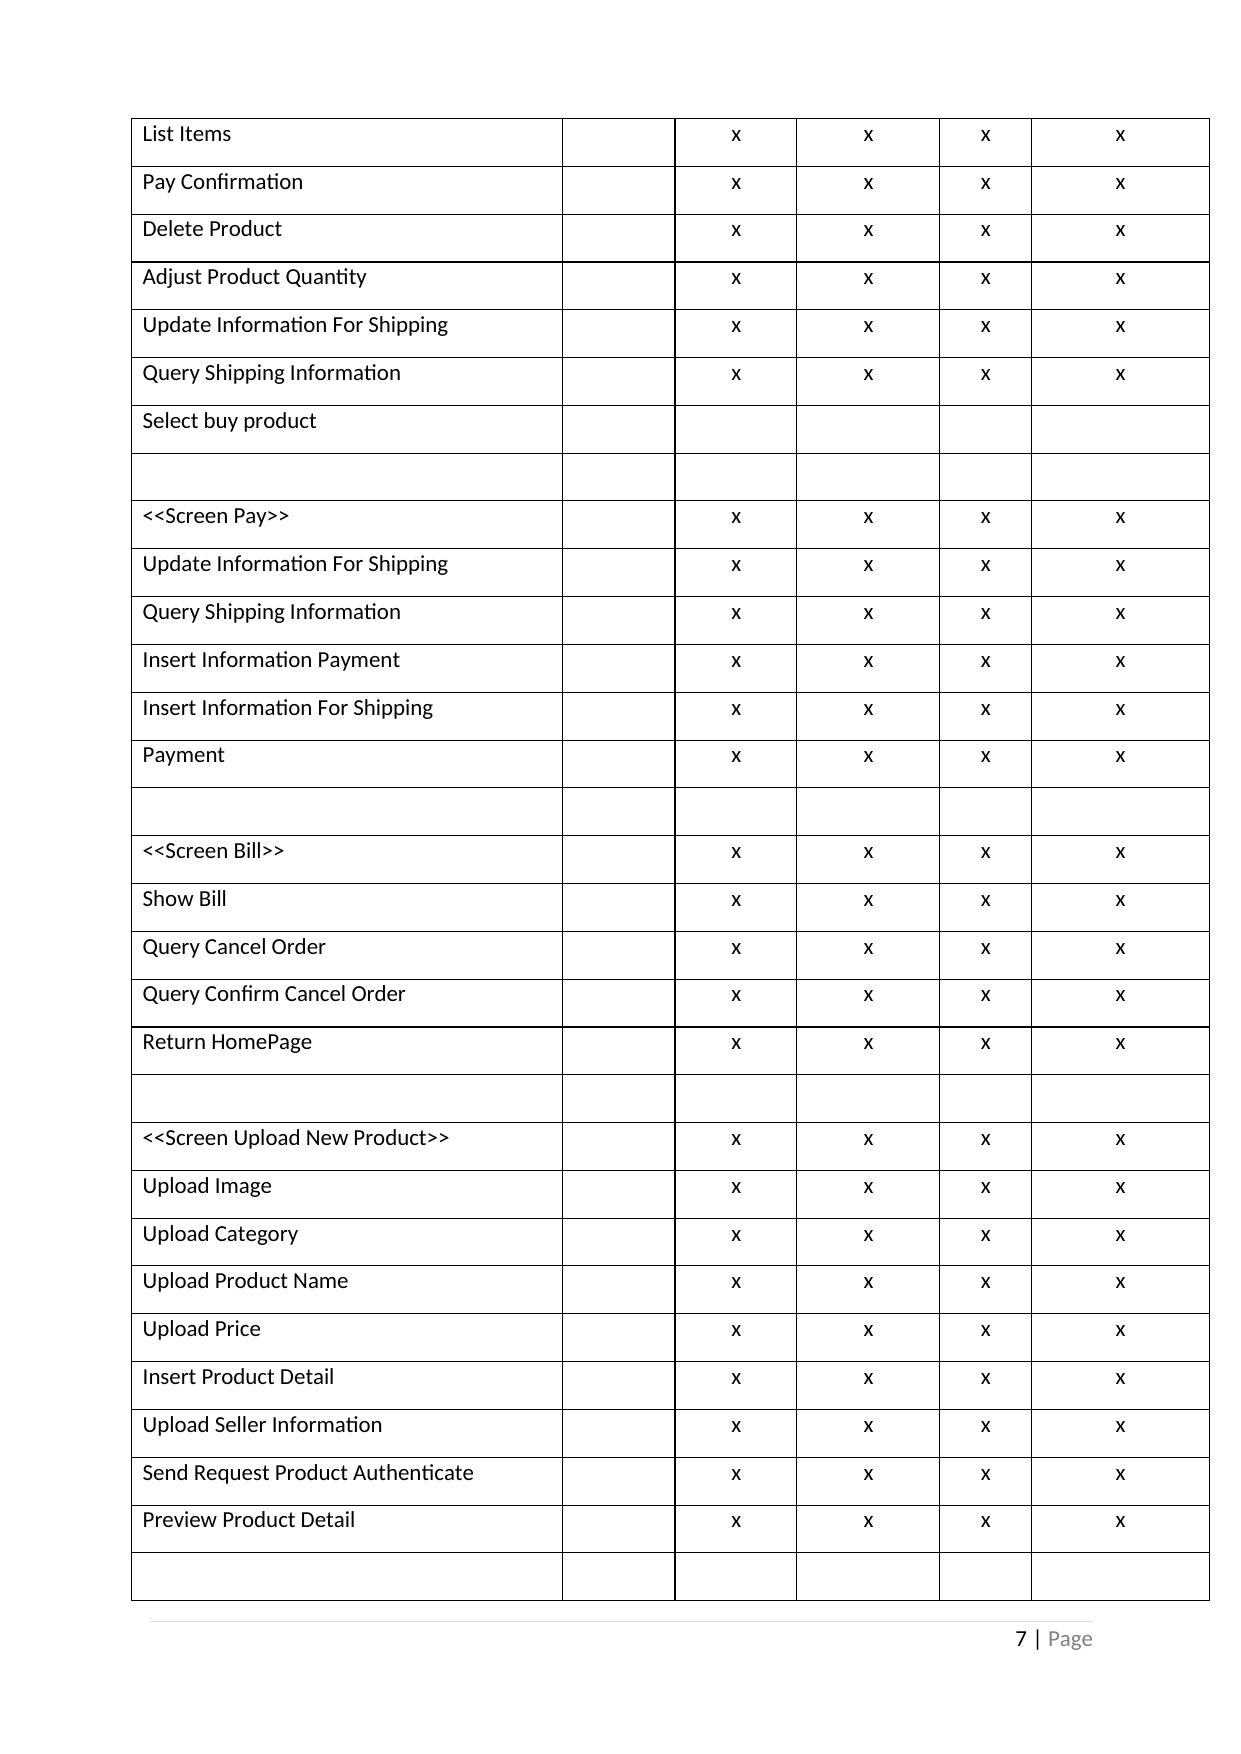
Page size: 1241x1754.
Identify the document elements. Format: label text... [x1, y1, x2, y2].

table_cell x [676, 884, 796, 931]
table_cell [563, 119, 674, 166]
table_cell x [940, 215, 1031, 261]
table_cell x [797, 836, 939, 883]
table_cell x [676, 501, 796, 548]
table_cell [563, 597, 674, 644]
table_cell x [1032, 1171, 1209, 1218]
table_cell Insert Information For Shipping [132, 693, 562, 739]
table_cell x [1032, 597, 1209, 644]
table_cell x [797, 693, 939, 739]
table_cell x [1032, 1219, 1209, 1265]
table_cell Update Information For Shipping [132, 310, 562, 357]
table_cell [676, 1553, 796, 1600]
table_cell [132, 454, 562, 500]
table_cell [563, 1458, 674, 1504]
table_cell x [676, 549, 796, 596]
table_cell x [940, 1219, 1031, 1265]
table_cell [563, 1314, 674, 1361]
table_cell x [1032, 741, 1209, 787]
table_cell x [676, 1028, 796, 1074]
table_cell x [1032, 1028, 1209, 1074]
table_cell x [940, 358, 1031, 405]
table_cell Upload Product Name [132, 1266, 562, 1313]
table_cell [563, 406, 674, 453]
table_cell Return HomePage [132, 1028, 562, 1074]
table_cell Upload Category [132, 1219, 562, 1265]
table_cell x [797, 1314, 939, 1361]
table_cell [563, 836, 674, 883]
table_cell [563, 1075, 674, 1122]
table_cell [797, 1075, 939, 1122]
table_cell x [797, 167, 939, 213]
table_cell x [676, 836, 796, 883]
table_cell x [676, 1458, 796, 1504]
table_cell [940, 1075, 1031, 1122]
table_cell <<Screen Upload New Product>> [132, 1123, 562, 1170]
table_cell [1032, 1553, 1209, 1600]
table_cell x [676, 1219, 796, 1265]
table_cell x [940, 1458, 1031, 1504]
table_cell x [940, 549, 1031, 596]
table_cell x [797, 1171, 939, 1218]
table_cell [563, 1266, 674, 1313]
table_cell x [1032, 1266, 1209, 1313]
table_cell Payment [132, 741, 562, 787]
table_cell x [797, 358, 939, 405]
table_cell x [797, 980, 939, 1026]
table_cell x [940, 1410, 1031, 1457]
table_cell Insert Product Detail [132, 1362, 562, 1409]
table_cell x [797, 1362, 939, 1409]
table_cell [676, 1075, 796, 1122]
table_cell [132, 788, 562, 835]
table_cell x [940, 119, 1031, 166]
table_cell x [797, 1266, 939, 1313]
table_cell x [797, 310, 939, 357]
table_cell [563, 263, 674, 309]
table_cell x [1032, 167, 1209, 213]
table_cell [1032, 406, 1209, 453]
table_cell x [797, 215, 939, 261]
table_cell x [797, 1506, 939, 1552]
table_cell x [1032, 501, 1209, 548]
table_cell [563, 549, 674, 596]
table_cell x [940, 836, 1031, 883]
table_cell x [676, 1362, 796, 1409]
table_cell x [940, 310, 1031, 357]
table_cell x [797, 549, 939, 596]
table_cell x [1032, 884, 1209, 931]
table_cell [132, 1075, 562, 1122]
table_cell Query Confirm Cancel Order [132, 980, 562, 1026]
table_cell x [676, 119, 796, 166]
table_cell [563, 980, 674, 1026]
table_cell x [940, 884, 1031, 931]
table_cell x [797, 1219, 939, 1265]
table_cell [676, 406, 796, 453]
table_cell <<Screen Bill>> [132, 836, 562, 883]
table_cell x [940, 1266, 1031, 1313]
table_cell [563, 645, 674, 692]
table_cell [563, 1123, 674, 1170]
table_cell x [940, 167, 1031, 213]
table_cell x [797, 741, 939, 787]
table_cell Select buy product [132, 406, 562, 453]
table_cell x [676, 358, 796, 405]
table_cell x [676, 1123, 796, 1170]
table_cell x [797, 597, 939, 644]
table_cell [132, 1553, 562, 1600]
table_cell x [676, 1266, 796, 1313]
table_cell x [676, 645, 796, 692]
table_cell x [797, 263, 939, 309]
table_cell [676, 788, 796, 835]
table_cell x [940, 980, 1031, 1026]
table_cell x [676, 1314, 796, 1361]
table_cell x [1032, 1362, 1209, 1409]
table_cell x [797, 1410, 939, 1457]
table_cell x [1032, 1410, 1209, 1457]
table_cell Query Cancel Order [132, 932, 562, 978]
table_cell x [676, 980, 796, 1026]
table_cell x [676, 1171, 796, 1218]
table_cell [940, 788, 1031, 835]
table_cell Query Shipping Information [132, 358, 562, 405]
table_cell [797, 454, 939, 500]
table_cell x [1032, 836, 1209, 883]
table_cell x [1032, 549, 1209, 596]
table_cell Pay Confirmation [132, 167, 562, 213]
table_cell x [1032, 645, 1209, 692]
table_cell [940, 406, 1031, 453]
table_cell x [940, 1171, 1031, 1218]
table_cell x [1032, 215, 1209, 261]
table_cell [563, 932, 674, 978]
table_cell [1032, 788, 1209, 835]
table_cell x [940, 741, 1031, 787]
table_cell x [676, 215, 796, 261]
table_cell [563, 454, 674, 500]
table_cell x [797, 645, 939, 692]
table_cell Update Information For Shipping [132, 549, 562, 596]
table_cell x [1032, 119, 1209, 166]
table_cell x [676, 1410, 796, 1457]
table_cell x [676, 597, 796, 644]
table_cell x [940, 1506, 1031, 1552]
table_cell x [940, 1362, 1031, 1409]
table_cell x [1032, 1314, 1209, 1361]
table_cell [563, 1219, 674, 1265]
table_cell x [676, 310, 796, 357]
table_cell x [797, 1028, 939, 1074]
table_cell [563, 741, 674, 787]
table_cell [563, 1362, 674, 1409]
table_cell x [797, 1458, 939, 1504]
table_cell [563, 310, 674, 357]
table_cell x [940, 501, 1031, 548]
table_cell [676, 454, 796, 500]
table_cell [563, 1553, 674, 1600]
table_cell x [940, 1028, 1031, 1074]
table_cell x [940, 263, 1031, 309]
table_cell [563, 167, 674, 213]
table_cell [1032, 454, 1209, 500]
table_cell Show Bill [132, 884, 562, 931]
table_cell x [940, 1314, 1031, 1361]
table_cell x [1032, 310, 1209, 357]
table_cell x [797, 1123, 939, 1170]
table_cell <<Screen Pay>> [132, 501, 562, 548]
table_cell x [676, 741, 796, 787]
table_cell x [797, 119, 939, 166]
table_cell Upload Image [132, 1171, 562, 1218]
table_cell [563, 1506, 674, 1552]
table_cell x [1032, 1123, 1209, 1170]
table_cell x [676, 167, 796, 213]
table_cell x [1032, 1458, 1209, 1504]
table_cell [563, 693, 674, 739]
table_cell List Items [132, 119, 562, 166]
table_cell x [1032, 980, 1209, 1026]
table_cell x [940, 932, 1031, 978]
table_cell [563, 1410, 674, 1457]
table_cell x [940, 1123, 1031, 1170]
table_cell [940, 1553, 1031, 1600]
table_cell x [1032, 693, 1209, 739]
table_cell x [940, 597, 1031, 644]
table_cell [1032, 1075, 1209, 1122]
table_cell x [797, 884, 939, 931]
table_cell [563, 884, 674, 931]
table_cell x [797, 501, 939, 548]
table_cell Upload Seller Information [132, 1410, 562, 1457]
table_cell x [676, 263, 796, 309]
table_cell [797, 1553, 939, 1600]
table_cell x [1032, 1506, 1209, 1552]
table_cell Delete Product [132, 215, 562, 261]
table_cell Upload Price [132, 1314, 562, 1361]
table_cell x [1032, 263, 1209, 309]
table_cell x [1032, 932, 1209, 978]
table_cell Adjust Product Quantity [132, 263, 562, 309]
table_cell Send Request Product Authenticate [132, 1458, 562, 1504]
table_cell x [676, 1506, 796, 1552]
table_cell x [676, 932, 796, 978]
table_cell [563, 1171, 674, 1218]
table_cell Preview Product Detail [132, 1506, 562, 1552]
table_cell [563, 501, 674, 548]
table_cell Query Shipping Information [132, 597, 562, 644]
table_cell Insert Information Payment [132, 645, 562, 692]
table_cell [797, 788, 939, 835]
table_cell [563, 1028, 674, 1074]
table_cell [563, 788, 674, 835]
table_cell x [797, 932, 939, 978]
table_cell x [676, 693, 796, 739]
table_cell [563, 215, 674, 261]
table_cell [563, 358, 674, 405]
table_cell [940, 454, 1031, 500]
table_cell [797, 406, 939, 453]
table_cell x [1032, 358, 1209, 405]
table_cell x [940, 645, 1031, 692]
table_cell x [940, 693, 1031, 739]
